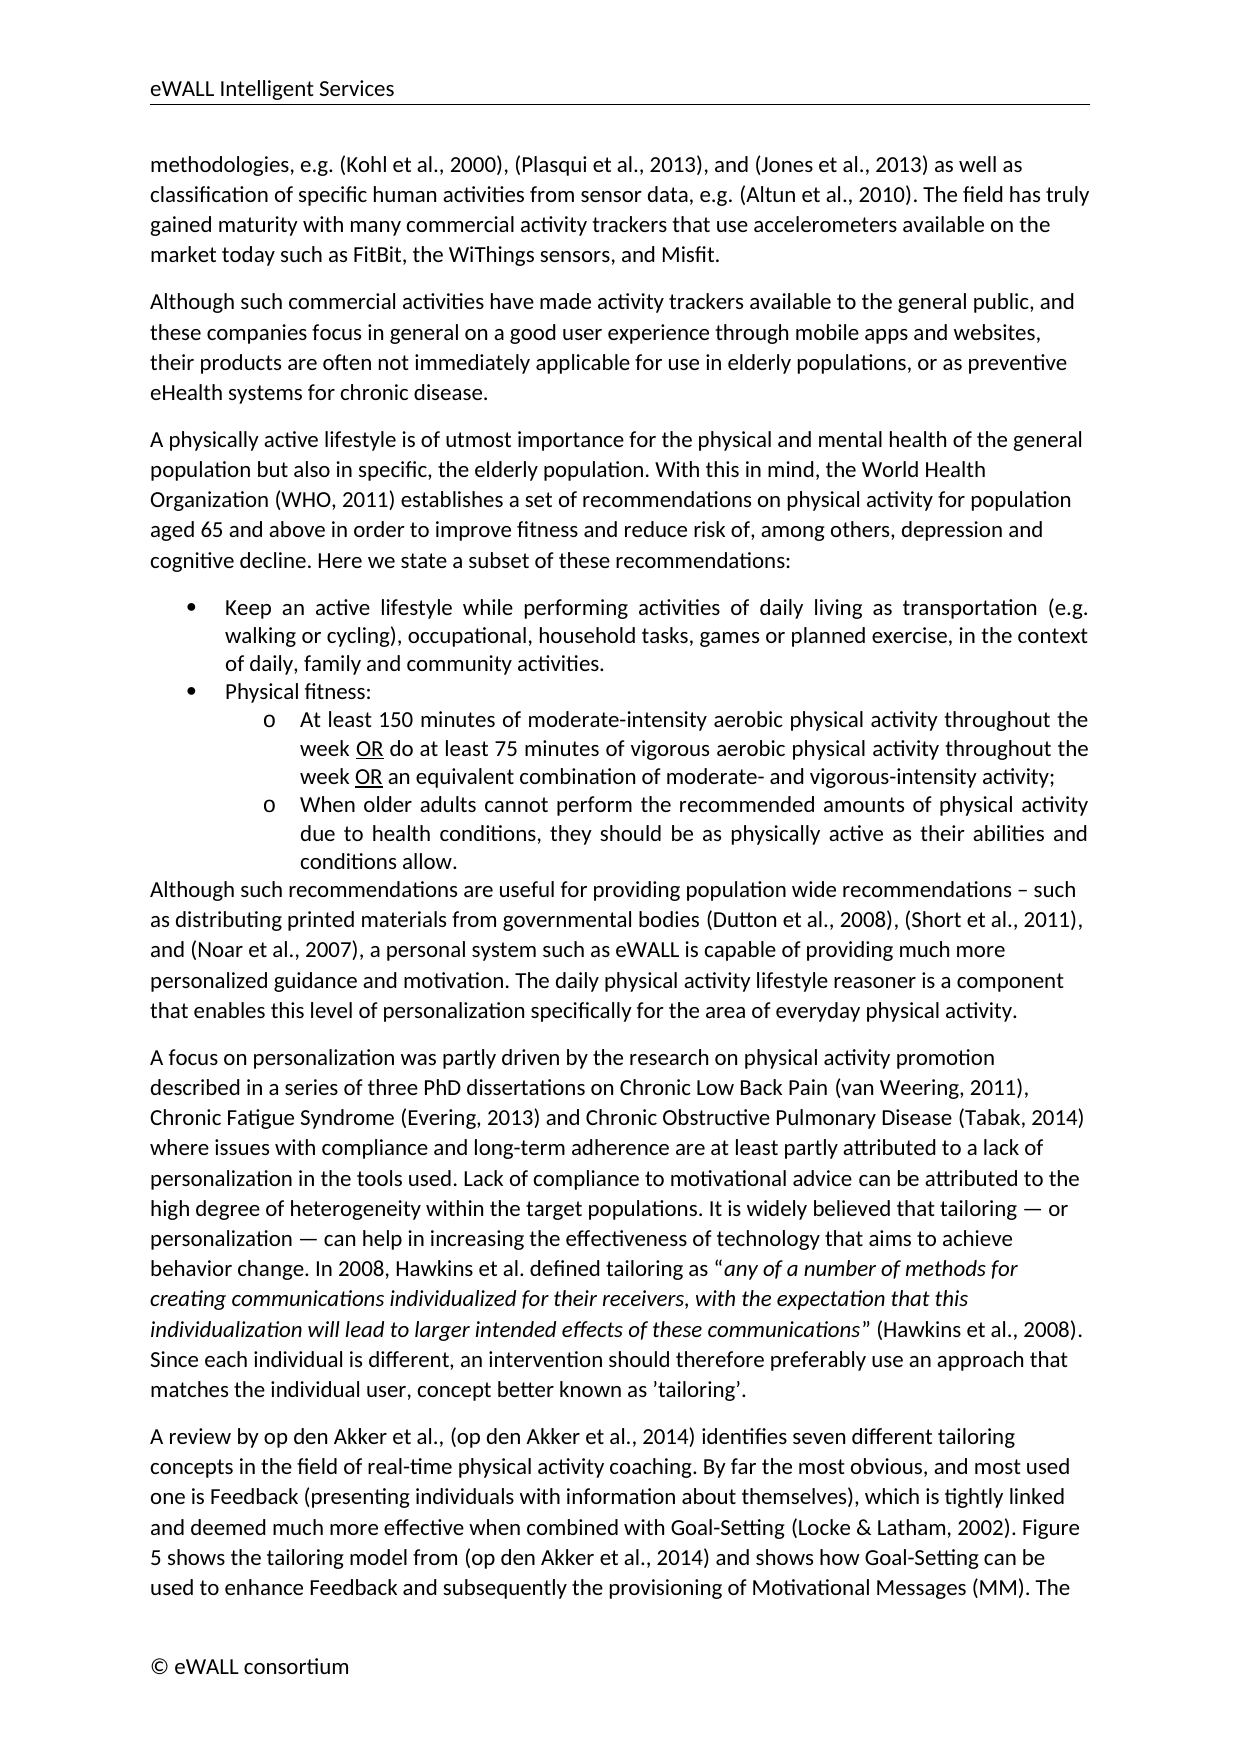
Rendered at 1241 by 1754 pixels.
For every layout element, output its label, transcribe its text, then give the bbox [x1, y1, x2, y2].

text A physically active lifestyle is of utmost importance for the physical and mental health of the general population but also in specific, the elderly population. With this in mind, the World Health Organization (WHO, 2011) establishes a set of recommendations on physical activity for population aged 65 and above in order to improve fitness and reduce risk of, among others, depression and cognitive decline. Here we state a subset of these recommendations: [150, 425, 1090, 574]
list When older adults cannot perform the recommended amounts of physical activity due to health conditions, they should be as physically active as their abilities and conditions allow. [262, 790, 1090, 875]
list Physical fitness: [187, 677, 1090, 705]
text Although such recommendations are useful for providing population wide recommendations – such as distributing printed materials from governmental bodies (Dutton et al., 2008), (Short et al., 2011), and (Noar et al., 2007), a personal system such as eWALL is capable of providing much more personalized guidance and motivation. The daily physical activity lifestyle reasoner is a component that enables this level of personalization specifically for the area of everyday physical activity. [150, 875, 1090, 1024]
list At least 150 minutes of moderate-intensity aerobic physical activity throughout the week OR do at least 75 minutes of vigorous aerobic physical activity throughout the week OR an equivalent combination of moderate- and vigorous-intensity activity; [262, 705, 1090, 790]
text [150, 1422, 1090, 1601]
list Keep an active lifestyle while performing activities of daily living as transportation (e.g. walking or cycling), occupational, household tasks, games or planned exercise, in the context of daily, family and community activities. [187, 593, 1090, 677]
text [150, 150, 1090, 269]
text A focus on personalization was partly driven by the research on physical activity promotion described in a series of three PhD dissertations on Chronic Low Back Pain (van Weering, 2011), Chronic Fatigue Syndrome (Evering, 2013) and Chronic Obstructive Pulmonary Disease (Tabak, 2014) where issues with compliance and long-term adherence are at least partly attributed to a lack of personalization in the tools used. Lack of compliance to motivational advice can be attributed to the high degree of heterogeneity within the target populations. It is widely believed that tailoring — or personalization — can help in increasing the effectiveness of technology that aims to achieve behavior change. In 2008, Hawkins et al. defined tailoring as “any of a number of methods for creating communications individualized for their receivers, with the expectation that this individualization will lead to larger intended effects of these communications” (Hawkins et al., 2008). Since each individual is different, an intervention should therefore preferably use an approach that matches the individual user, concept better known as ’tailoring’. [150, 1043, 1090, 1403]
text Although such commercial activities have made activity trackers available to the general public, and these companies focus in general on a good user experience through mobile apps and websites, their products are often not immediately applicable for use in elderly populations, or as preventive eHealth systems for chronic disease. [150, 287, 1090, 406]
